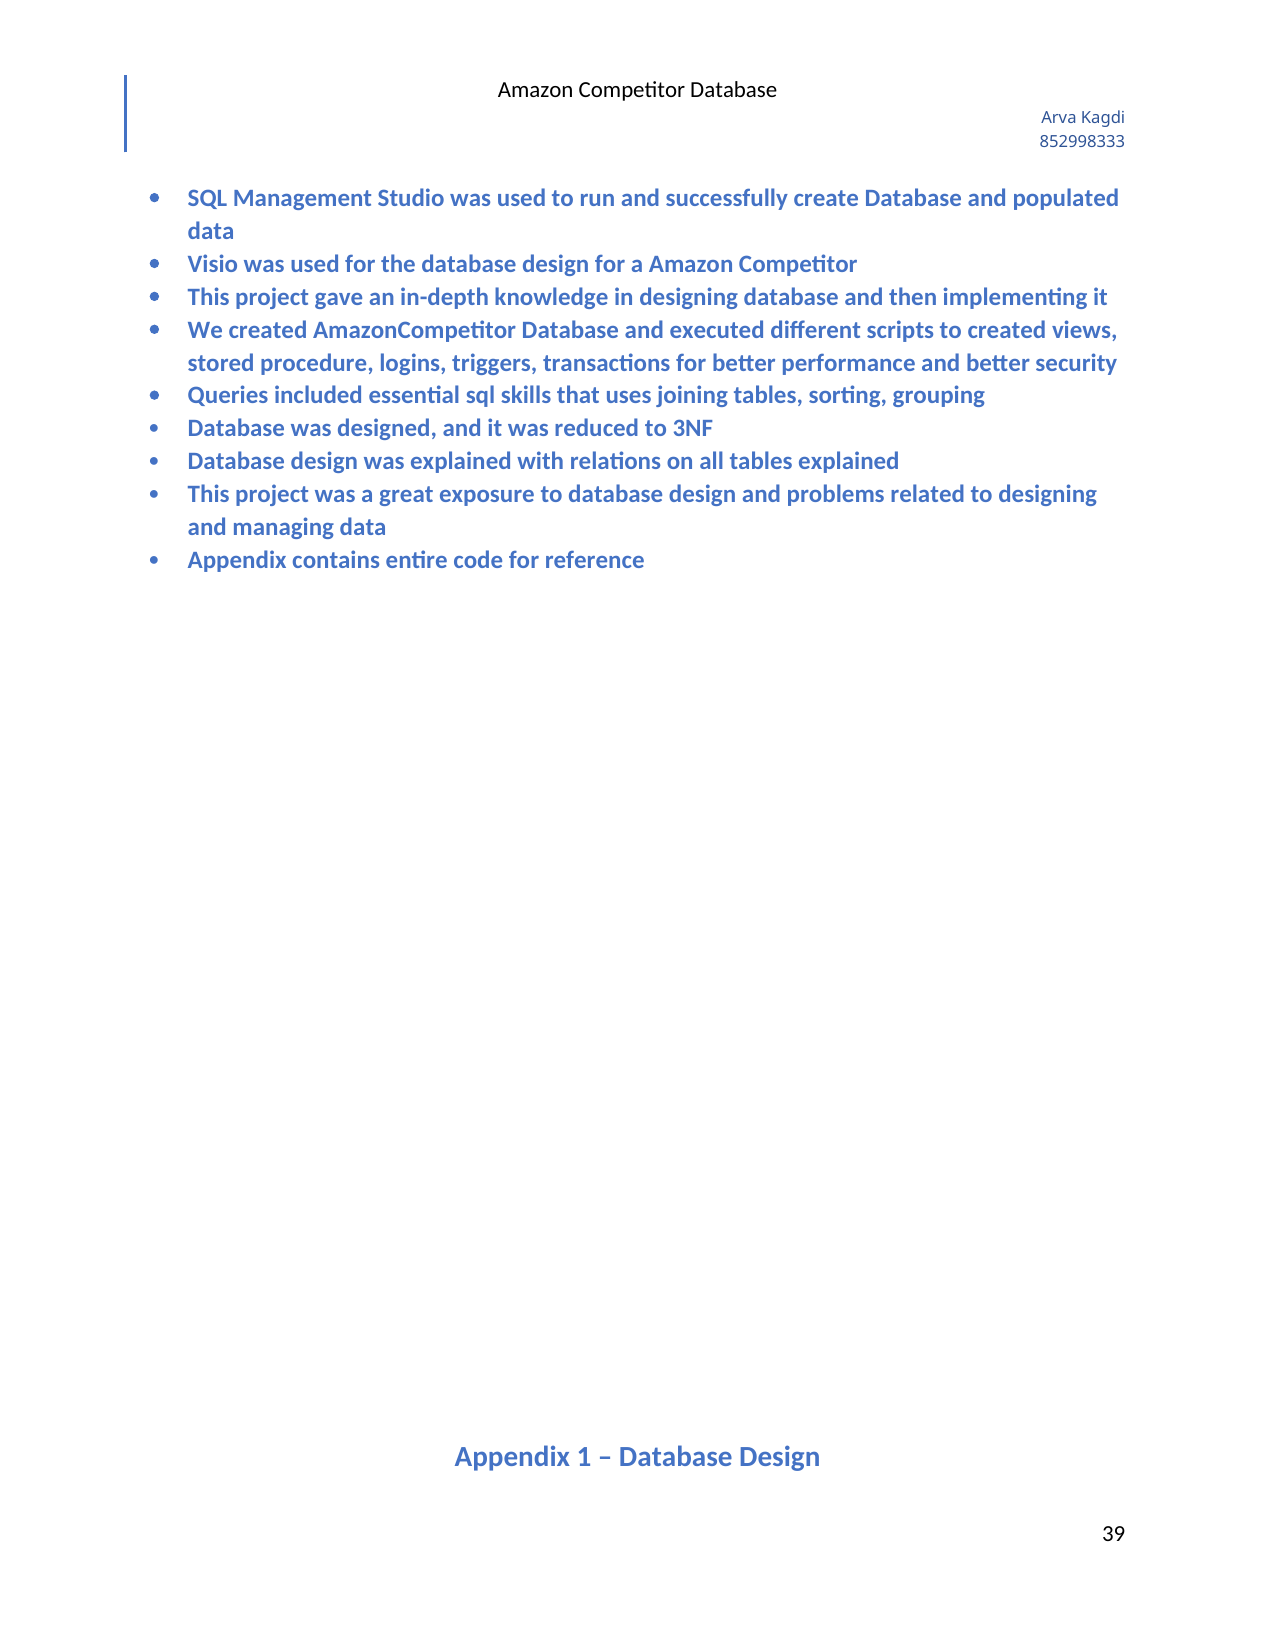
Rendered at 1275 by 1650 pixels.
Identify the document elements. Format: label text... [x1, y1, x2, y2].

list Queries included essential sql skills that uses joining tables, sorting, grouping [150, 380, 1125, 410]
list Database design was explained with relations on all tables explained [150, 446, 1125, 476]
list We created AmazonCompetitor Database and executed different scripts to created views, stored procedure, logins, triggers, transactions for better performance and better security [150, 314, 1125, 377]
list This project gave an in-depth knowledge in designing database and then implementing it [150, 281, 1125, 311]
list Visio was used for the database design for a Amazon Competitor [150, 248, 1125, 278]
list SQL Management Studio was used to run and successfully create Database and populated data [150, 182, 1125, 246]
list This project was a great exposure to database design and problems related to designing and managing data [150, 478, 1125, 542]
text Appendix 1 – Database Design [150, 1438, 1125, 1473]
list Appendix contains entire code for reference [150, 544, 1125, 575]
list Database was designed, and it was reduced to 3NF [150, 413, 1125, 443]
